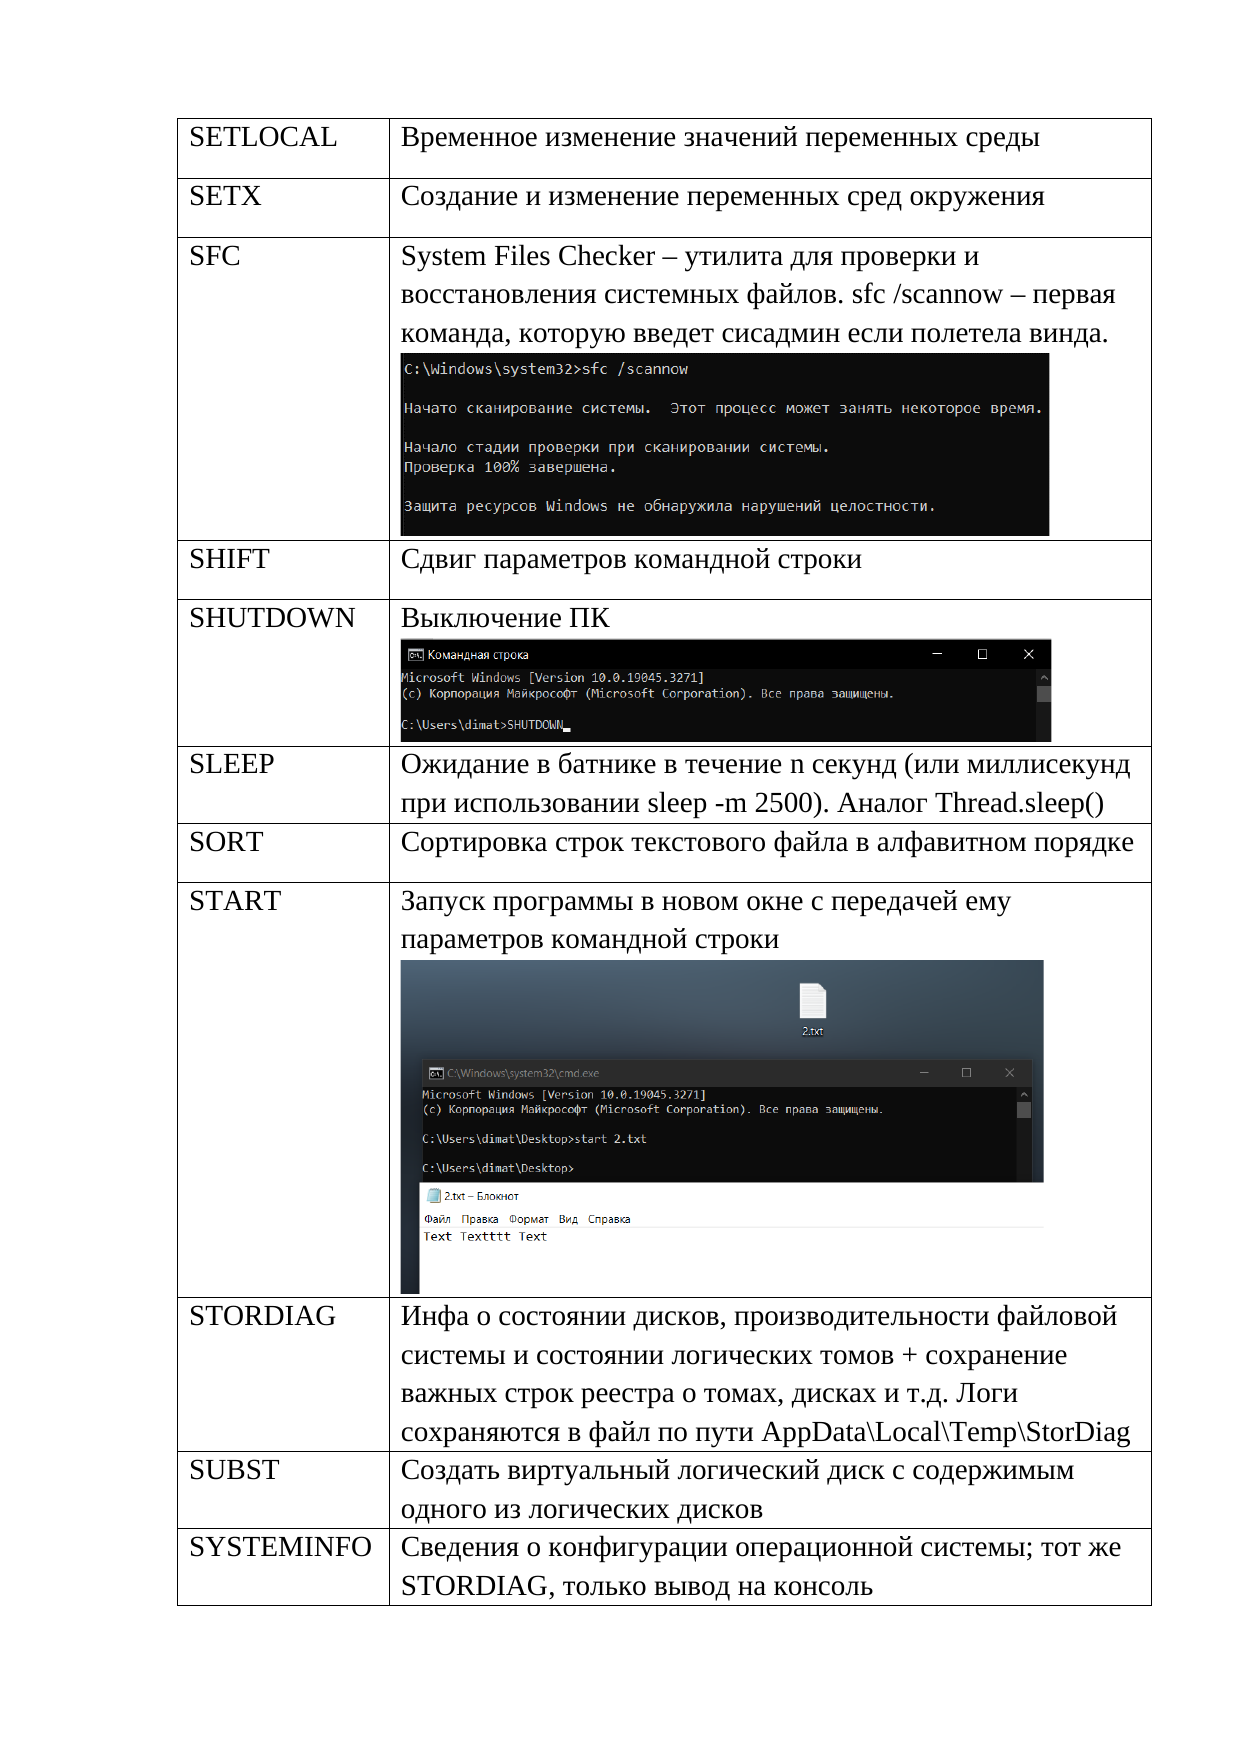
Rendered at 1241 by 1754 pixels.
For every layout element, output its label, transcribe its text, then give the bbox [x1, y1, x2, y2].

table_cell Сортировка строк текстового файла в алфавитном порядке [390, 824, 1151, 882]
picture [400, 960, 1044, 1294]
table_cell Выключение ПК [390, 600, 1151, 746]
table_cell SETX [178, 179, 389, 237]
table_cell SLEEP [178, 747, 389, 823]
picture [400, 353, 1050, 536]
table_cell System Files Checker – утилита для проверки и восстановления системных файлов. sfc /scannow – первая команда, которую введет сисадмин если полетела винда. [390, 238, 1151, 540]
table_cell Инфа о состоянии дисков, производительности файловой системы и состоянии логических томов + сохранение важных строк реестра о томах, дисках и т.д. Логи сохраняются в файл по пути AppData\Local\Temp\StorDiag [390, 1298, 1151, 1451]
table_cell Временное изменение значений переменных среды [390, 119, 1151, 177]
table_cell Ожидание в батнике в течение n секунд (или миллисекунд при использовании sleep -m 2500). Аналог Thread.sleep() [390, 747, 1151, 823]
table_cell STORDIAG [178, 1298, 389, 1451]
table_cell SYSTEMINFO [178, 1529, 389, 1605]
table_cell SETLOCAL [178, 119, 389, 177]
picture [400, 638, 1052, 742]
table_cell Сдвиг параметров командной строки [390, 541, 1151, 599]
table_cell SFC [178, 238, 389, 540]
table_cell SHUTDOWN [178, 600, 389, 746]
table_cell Создать виртуальный логический диск с содержимым одного из логических дисков [390, 1452, 1151, 1528]
table_cell SORT [178, 824, 389, 882]
table_cell START [178, 883, 389, 1297]
table_cell Создание и изменение переменных сред окружения [390, 179, 1151, 237]
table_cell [390, 1529, 1151, 1605]
table_cell Запуск программы в новом окне с передачей ему параметров командной строки [390, 883, 1151, 1297]
table_cell SHIFT [178, 541, 389, 599]
table_cell SUBST [178, 1452, 389, 1528]
